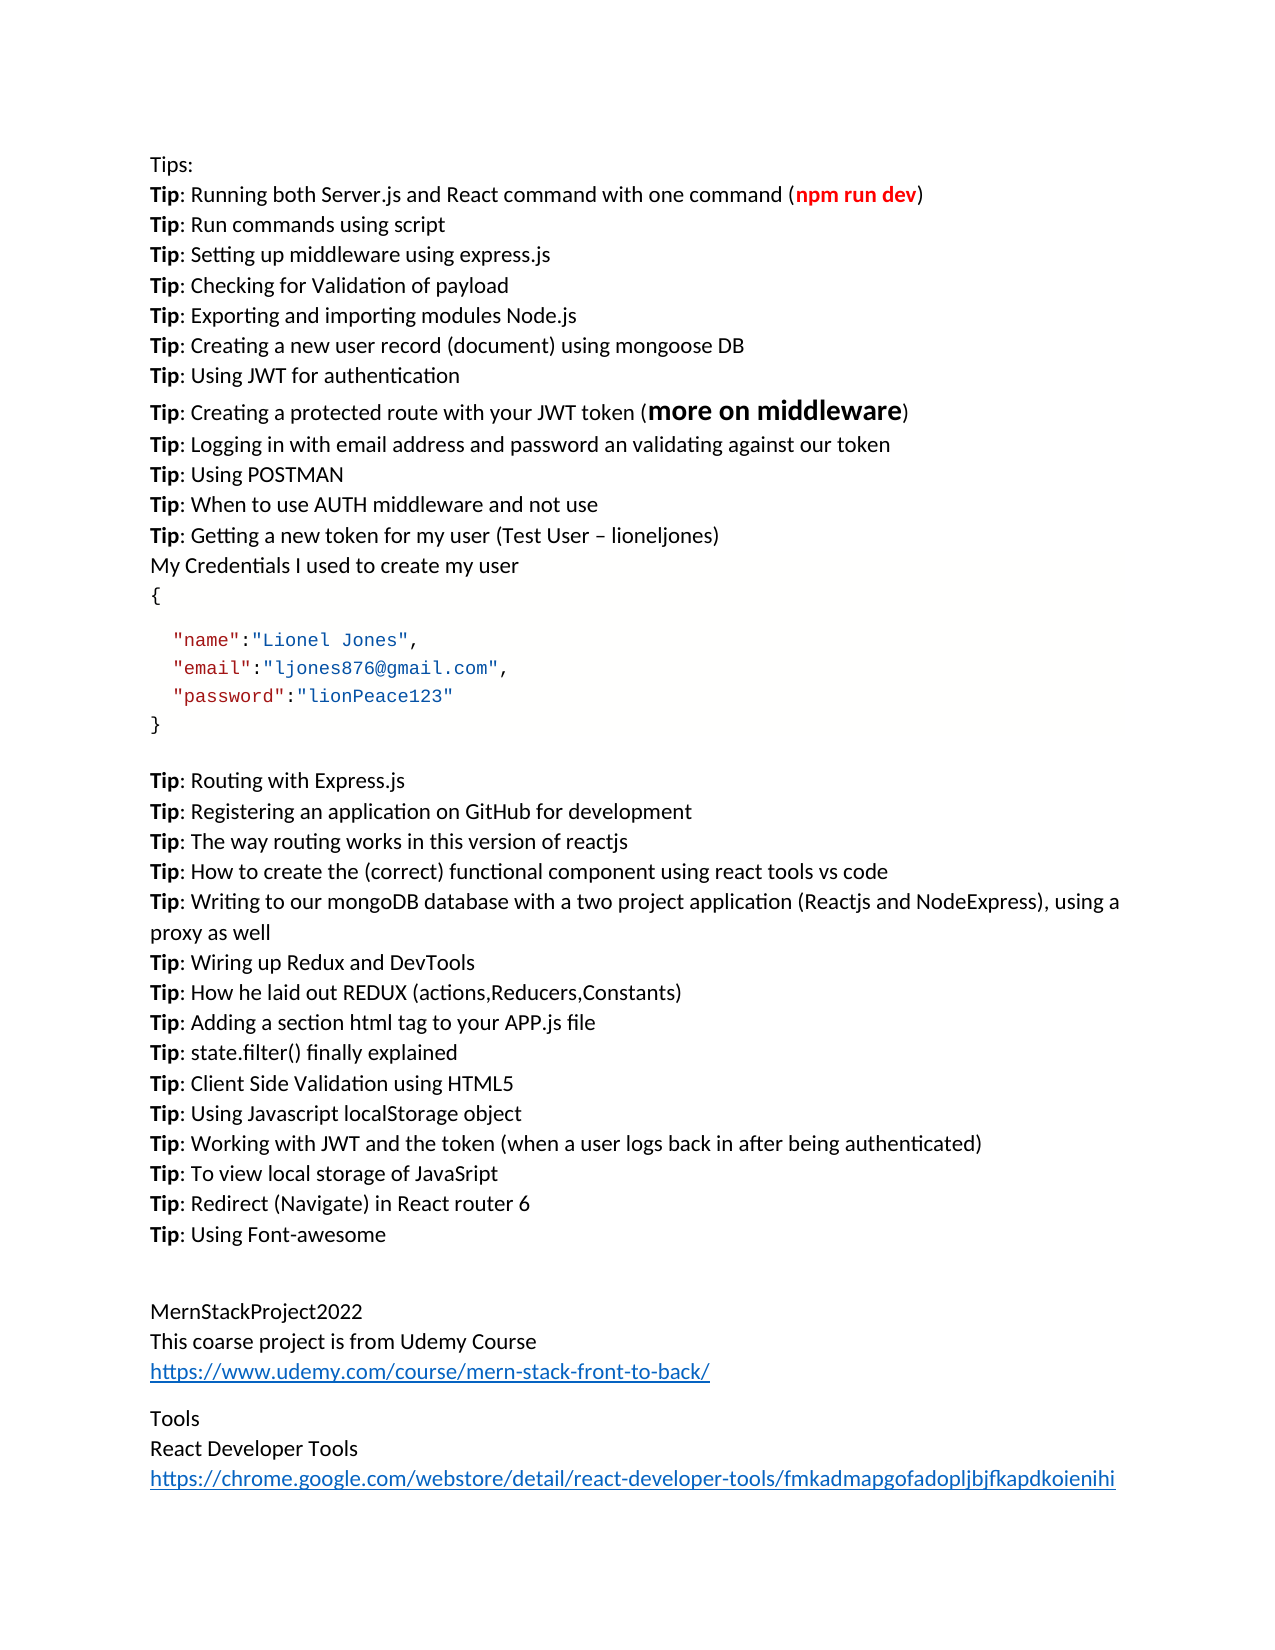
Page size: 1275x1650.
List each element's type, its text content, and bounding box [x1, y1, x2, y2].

text } [150, 708, 1125, 736]
text Tips: Tip: Running both Server.js and React command with one command (npm run dev) Tip: Run commands using script Tip: Setting up middleware using express.js Tip: Checking for Validation of payload Tip: Exporting and importing modules Node.js Tip: Creating a new user record (document) using mongoose DB Tip: Using JWT for authentication Tip: Creating a protected route with your JWT token (more on middleware) Tip: Logging in with email address and password an validating against our token Tip: Using POSTMAN Tip: When to use AUTH middleware and not use Tip: Getting a new token for my user (Test User – lioneljones) [150, 150, 1125, 549]
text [150, 1404, 1125, 1492]
text MernStackProject2022 This coarse project is from Udemy Course https://www.udemy.com/course/mern-stack-front-to-back/ [150, 1297, 1125, 1385]
text "email":"ljones876@gmail.com", [150, 652, 1125, 680]
text "password":"lionPeace123" [150, 680, 1125, 708]
text My Credentials I used to create my user { [150, 551, 1125, 607]
text Tip: Routing with Express.js Tip: Registering an application on GitHub for development Tip: The way routing works in this version of reactjs Tip: How to create the (correct) functional component using react tools vs code Tip: Writing to our mongoDB database with a two project application (Reactjs and NodeExpress), using a proxy as well Tip: Wiring up Redux and DevTools Tip: How he laid out REDUX (actions,Reducers,Constants) Tip: Adding a section html tag to your APP.js file Tip: state.filter() finally explained Tip: Client Side Validation using HTML5 Tip: Using Javascript localStorage object Tip: Working with JWT and the token (when a user logs back in after being authenticated) Tip: To view local storage of JavaSript Tip: Redirect (Navigate) in React router 6 Tip: Using Font-awesome [150, 736, 1125, 1248]
text "name":"Lionel Jones", [150, 624, 1125, 652]
